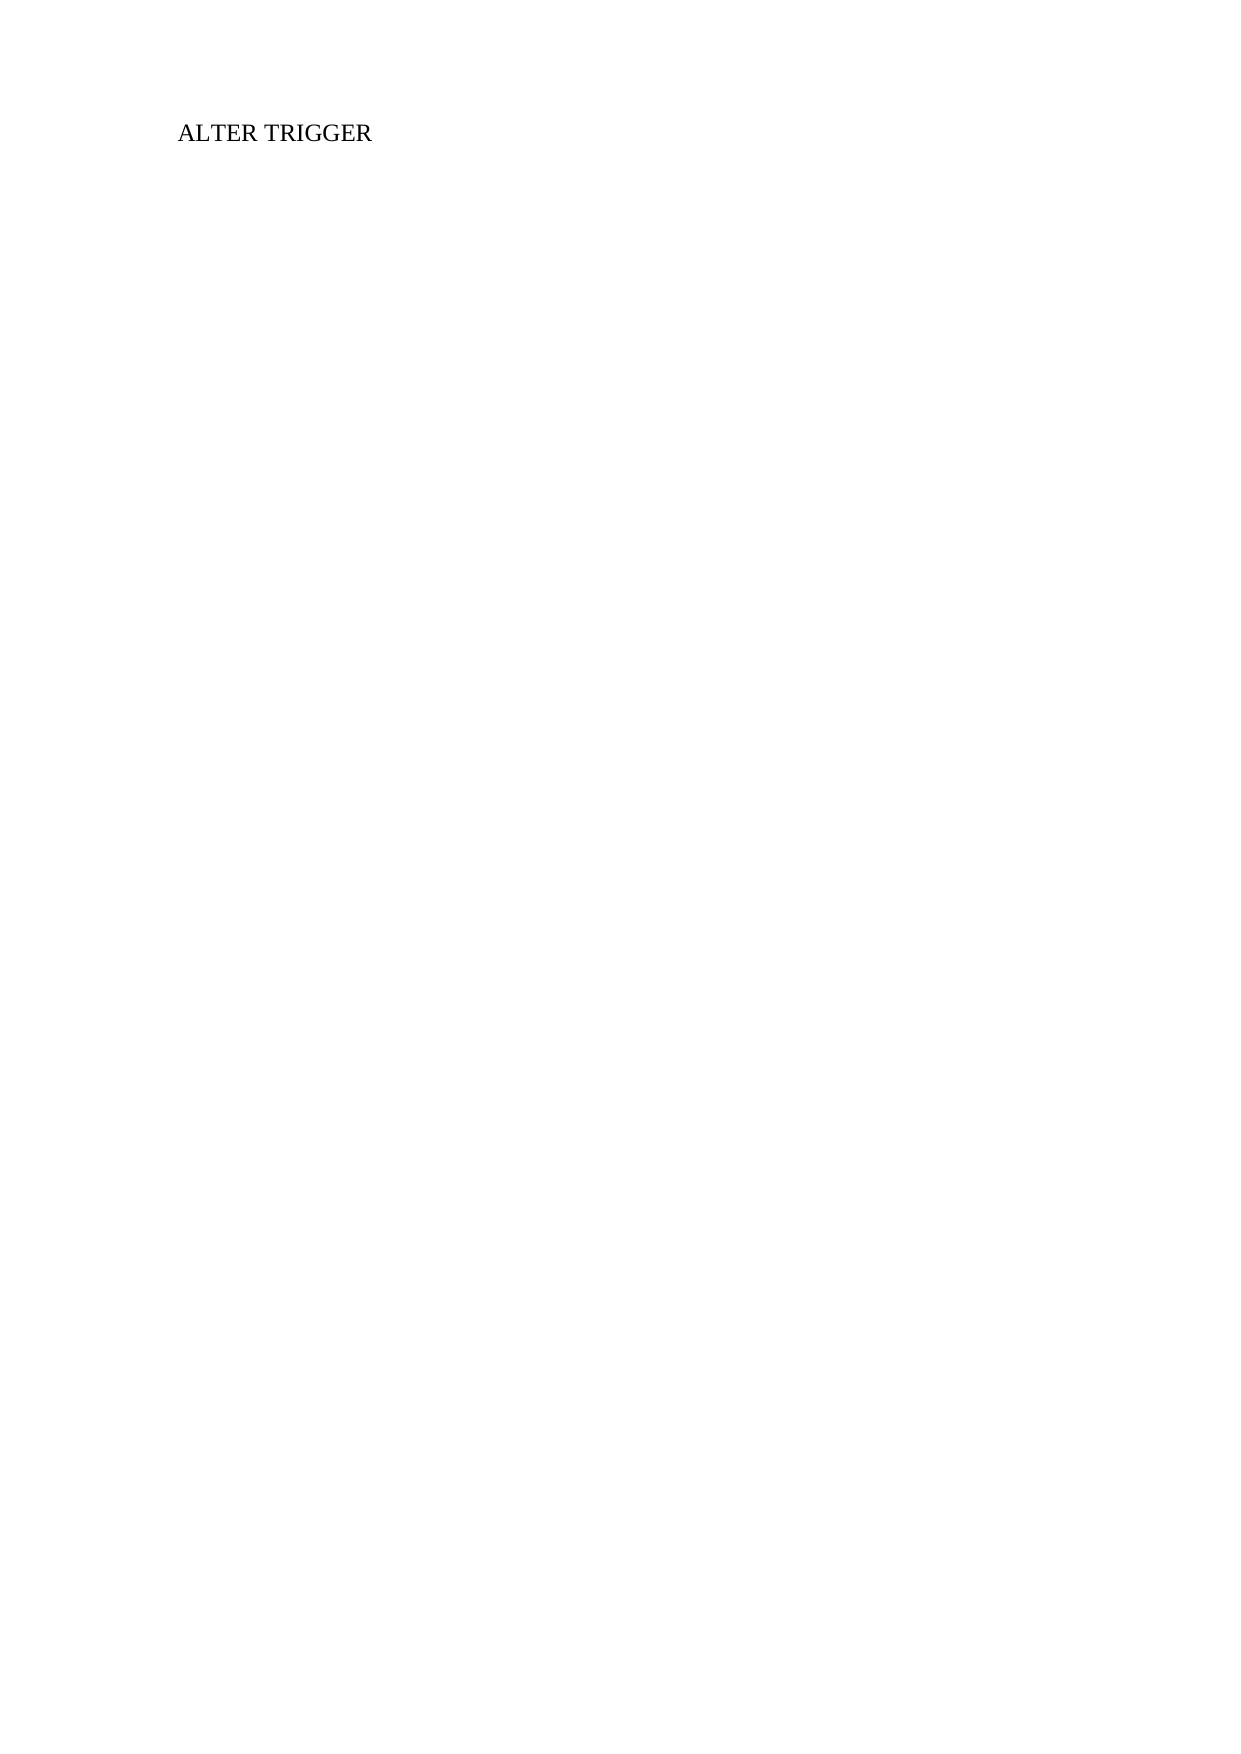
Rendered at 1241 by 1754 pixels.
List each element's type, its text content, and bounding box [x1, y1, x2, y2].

text ALTER TRIGGER [177, 118, 1152, 147]
